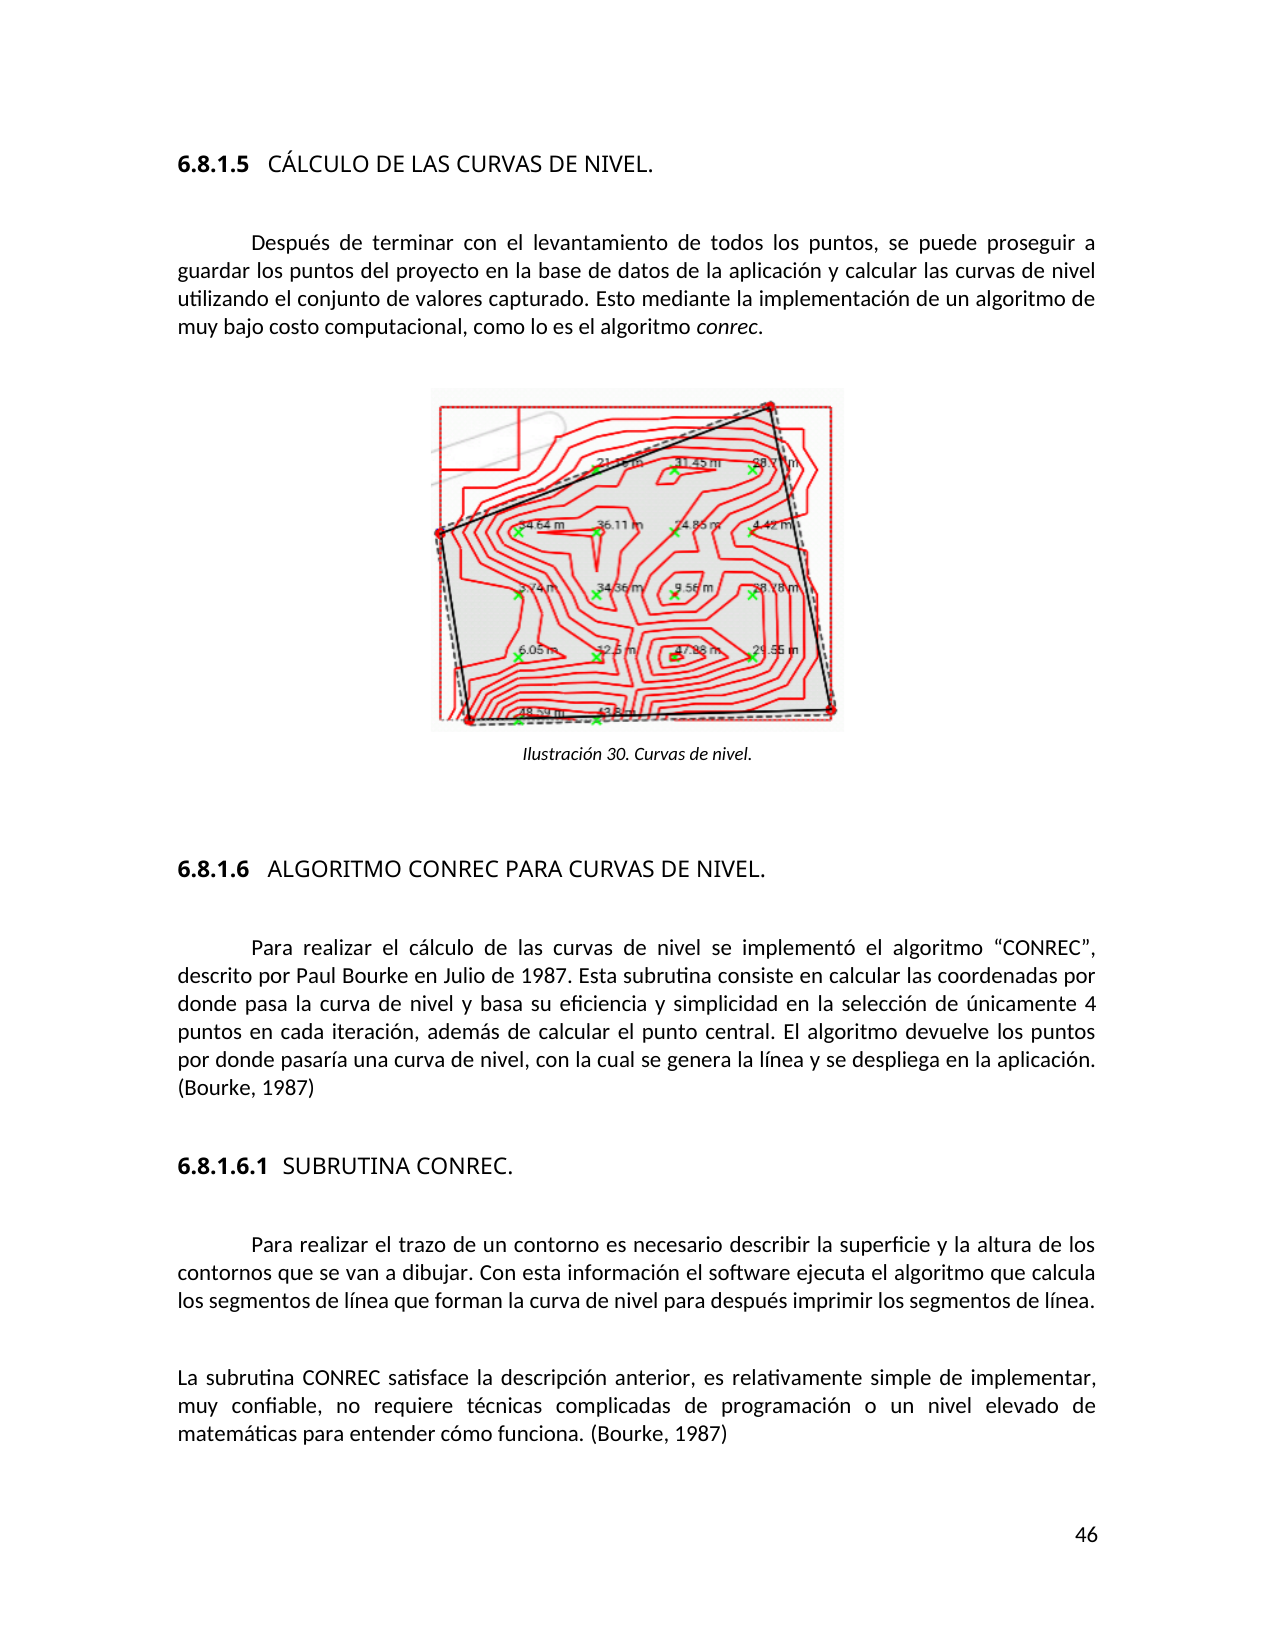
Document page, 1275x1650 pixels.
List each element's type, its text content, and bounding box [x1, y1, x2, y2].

text La subrutina CONREC satisface la descripción anterior, es relativamente simple de implementar, muy confiable, no requiere técnicas complicadas de programación o un nivel elevado de matemáticas para entender cómo funciona. [177, 1363, 1098, 1447]
subtitle CÁLCULO DE LAS CURVAS DE NIVEL. [177, 148, 1098, 179]
text Para realizar el cálculo de las curvas de nivel se implementó el algoritmo “CONREC”, descrito por Paul Bourke en Julio de 1987. Esta subrutina consiste en calcular las coordenadas por donde pasa la curva de nivel y basa su eficiencia y simplicidad en la selección de únicamente 4 puntos en cada iteración, además de calcular el punto central. El algoritmo devuelve los puntos por donde pasaría una curva de nivel, con la cual se genera la línea y se despliega en la aplicación. [177, 933, 1098, 1101]
subtitle SUBRUTINA CONREC. [177, 1150, 1098, 1181]
text Para realizar el trazo de un contorno es necesario describir la superficie y la altura de los contornos que se van a dibujar. Con esta información el software ejecuta el algoritmo que calcula los segmentos de línea que forman la curva de nivel para después imprimir los segmentos de línea. [177, 1230, 1098, 1314]
picture [430, 388, 845, 732]
text Después de terminar con el levantamiento de todos los puntos, se puede proseguir a guardar los puntos del proyecto en la base de datos de la aplicación y calcular las curvas de nivel utilizando el conjunto de valores capturado. Esto mediante la implementación de un algoritmo de muy bajo costo computacional, como lo es el algoritmo conrec. [177, 228, 1098, 340]
subtitle ALGORITMO CONREC PARA CURVAS DE NIVEL. [177, 853, 1098, 884]
